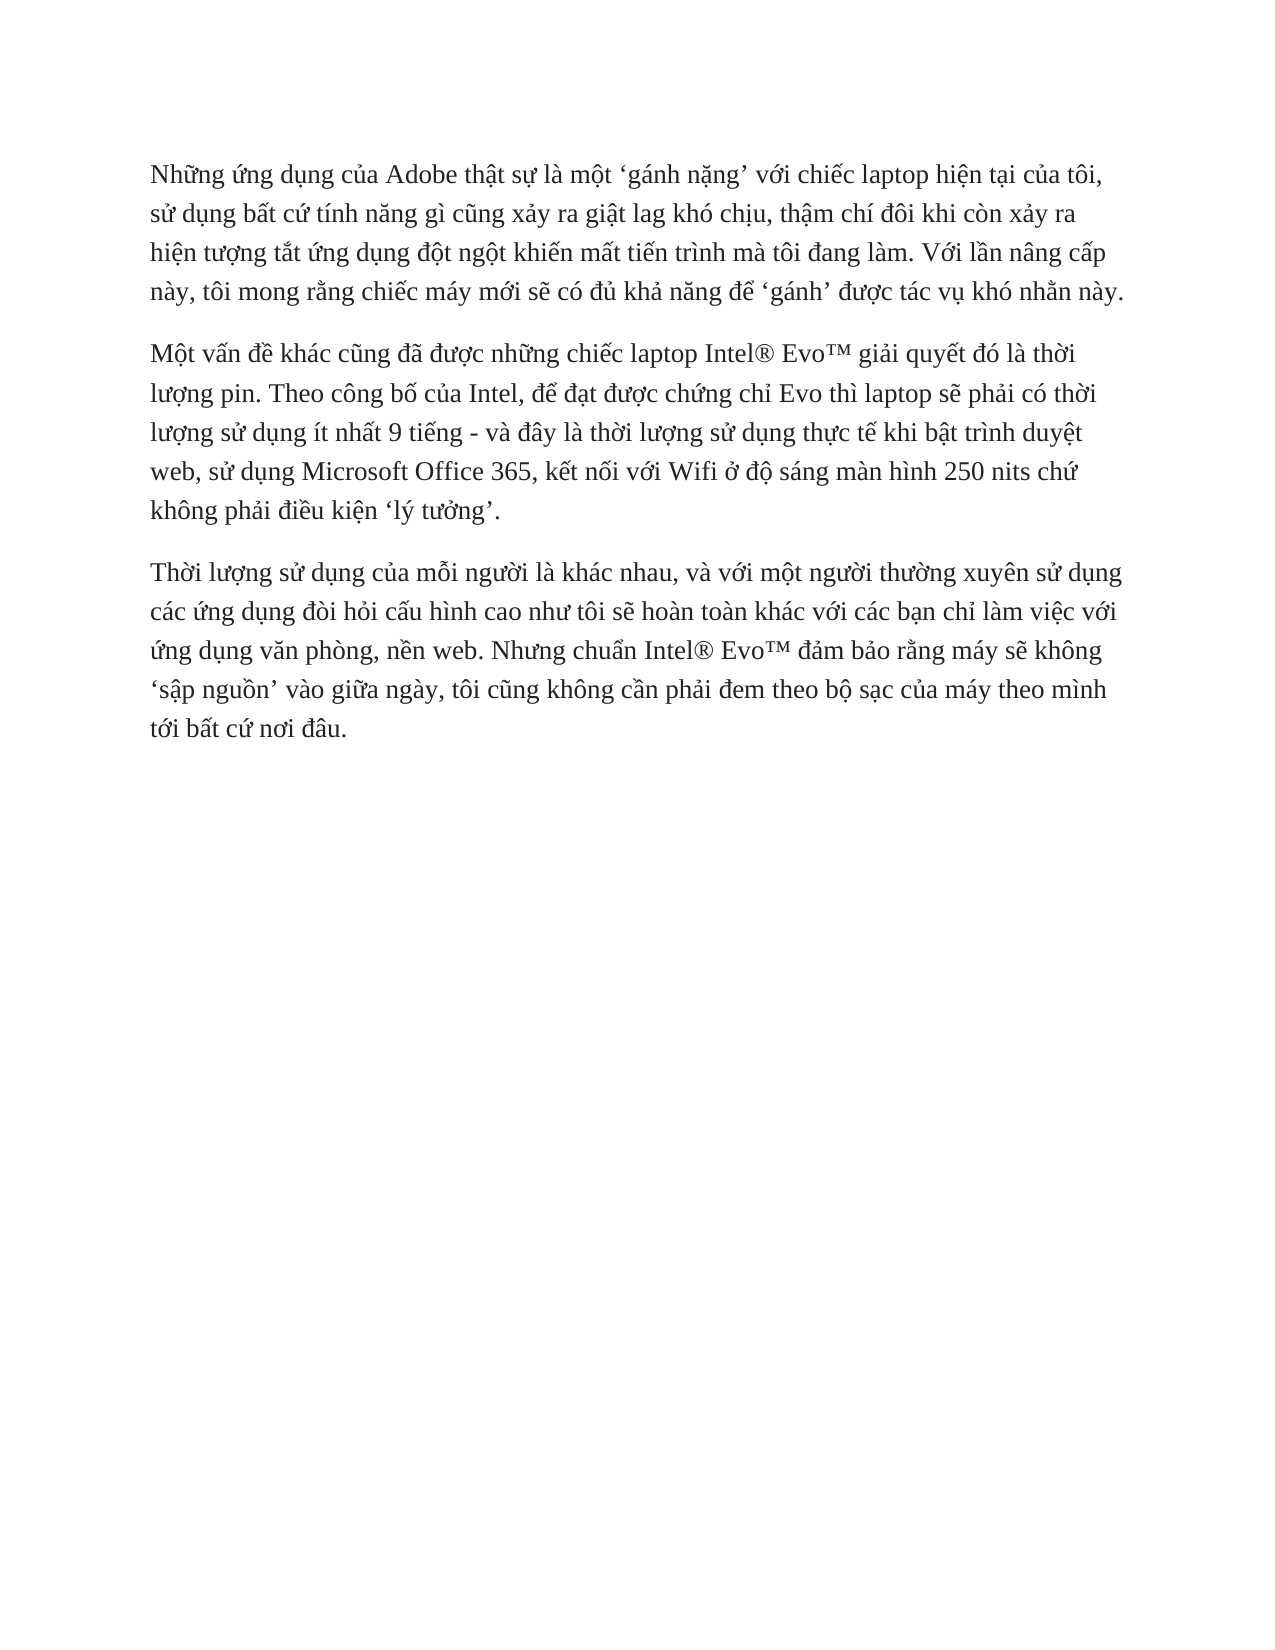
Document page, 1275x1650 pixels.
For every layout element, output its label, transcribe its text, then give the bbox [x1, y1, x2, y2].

text Thời lượng sử dụng của mỗi người là khác nhau, và với một người thường xuyên sử dụng các ứng dụng đòi hỏi cấu hình cao như tôi sẽ hoàn toàn khác với các bạn chỉ làm việc với ứng dụng văn phòng, nền web. Nhưng chuẩn Intel® Evo™ đảm bảo rằng máy sẽ không ‘sập nguồn’ vào giữa ngày, tôi cũng không cần phải đem theo bộ sạc của máy theo mình tới bất cứ nơi đâu. [150, 548, 1125, 744]
text Một vấn đề khác cũng đã được những chiếc laptop Intel® Evo™ giải quyết đó là thời lượng pin. Theo công bố của Intel, để đạt được chứng chỉ Evo thì laptop sẽ phải có thời lượng sử dụng ít nhất 9 tiếng - và đây là thời lượng sử dụng thực tế khi bật trình duyệt web, sử dụng Microsoft Office 365, kết nối với Wifi ở độ sáng màn hình 250 nits chứ không phải điều kiện ‘lý tưởng’. [150, 330, 1125, 525]
text Những ứng dụng của Adobe thật sự là một ‘gánh nặng’ với chiếc laptop hiện tại của tôi, sử dụng bất cứ tính năng gì cũng xảy ra giật lag khó chịu, thậm chí đôi khi còn xảy ra hiện tượng tắt ứng dụng đột ngột khiến mất tiến trình mà tôi đang làm. Với lần nâng cấp này, tôi mong rằng chiếc máy mới sẽ có đủ khả năng để ‘gánh’ được tác vụ khó nhằn này. [150, 150, 1125, 306]
